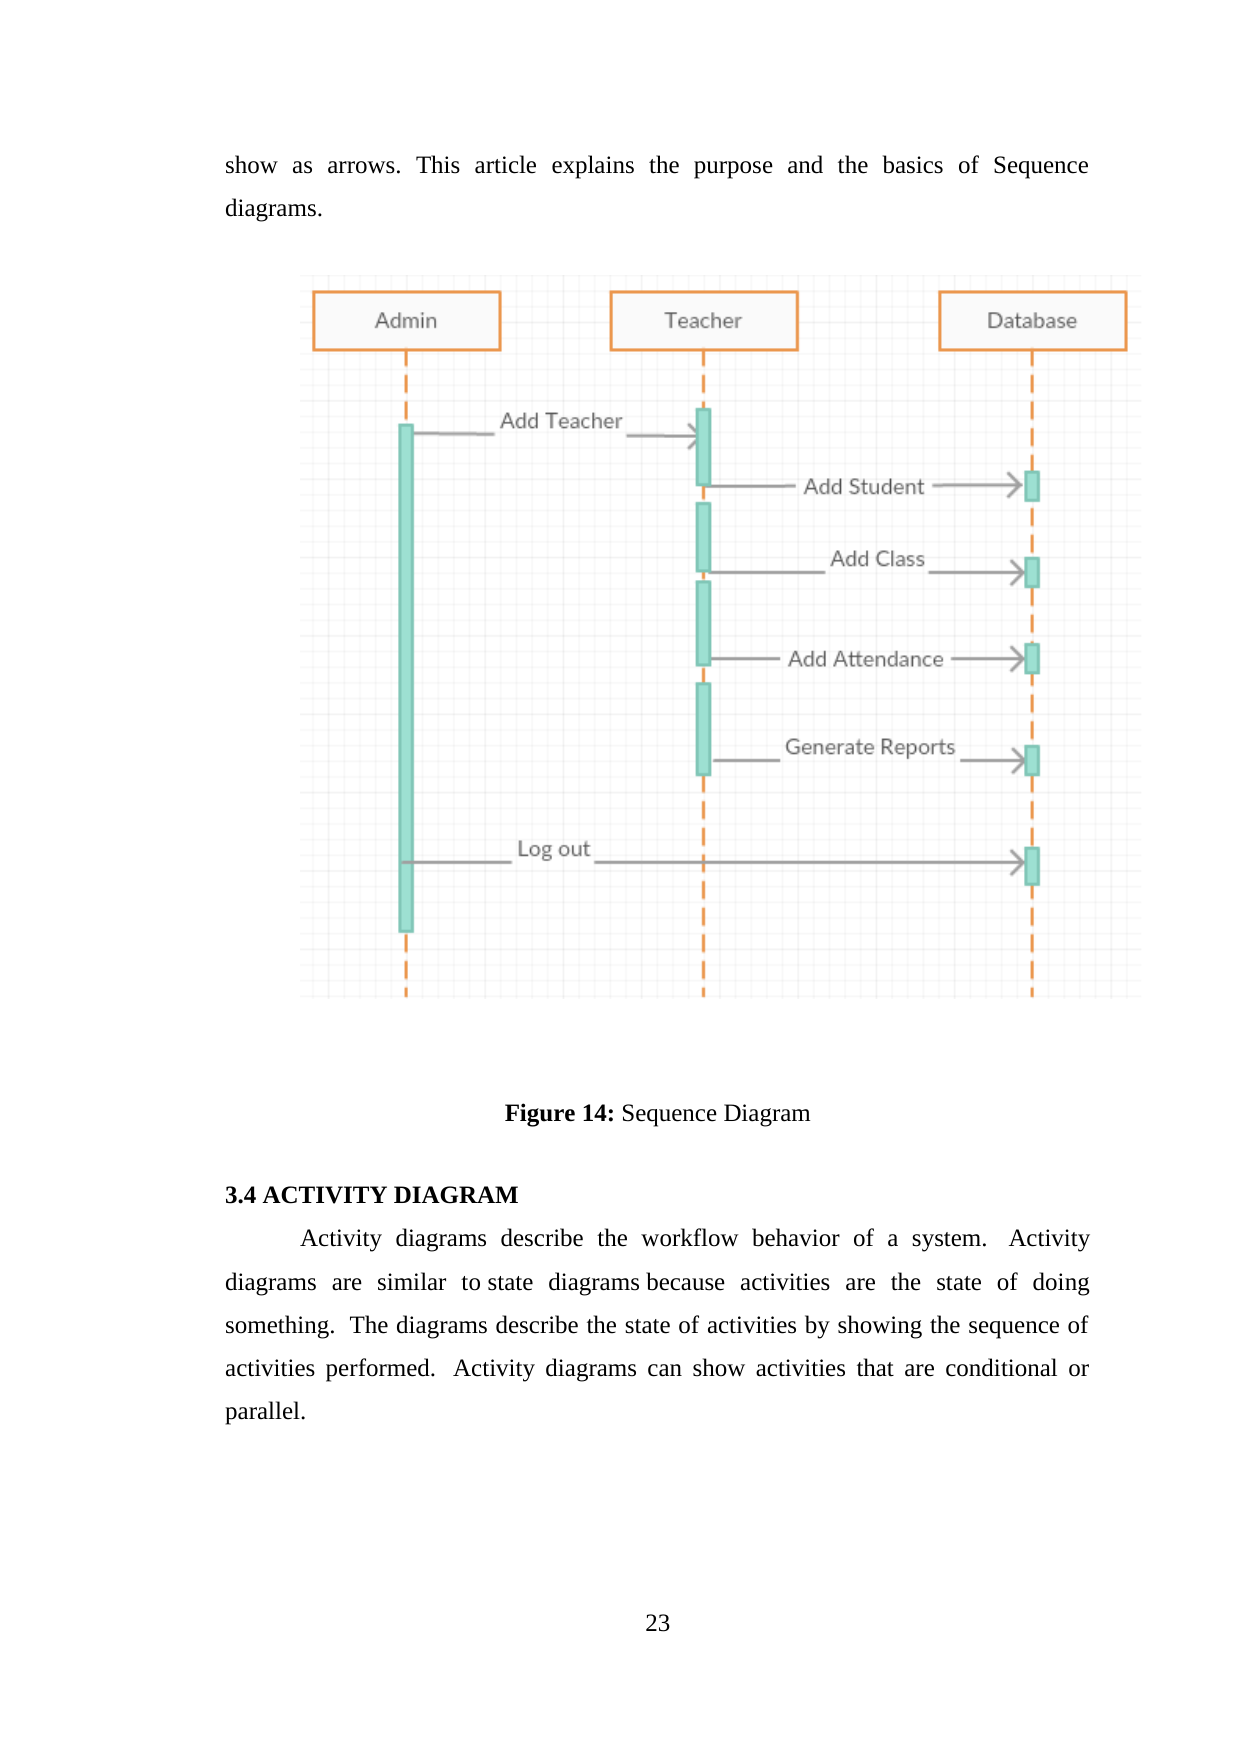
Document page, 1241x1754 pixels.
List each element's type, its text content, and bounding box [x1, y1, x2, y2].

text Activity diagrams describe the workflow behavior of a system. Activity diagrams are similar to state diagrams because activities are the state of doing something. The diagrams describe the state of activities by showing the sequence of activities performed. Activity diagrams can show activities that are conditional or parallel. [225, 1223, 1090, 1425]
text 3.4 ACTIVITY DIAGRAM [225, 1180, 1090, 1209]
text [225, 150, 1090, 222]
text Figure 14: Sequence Diagram [225, 1098, 1090, 1126]
picture [300, 275, 1142, 999]
